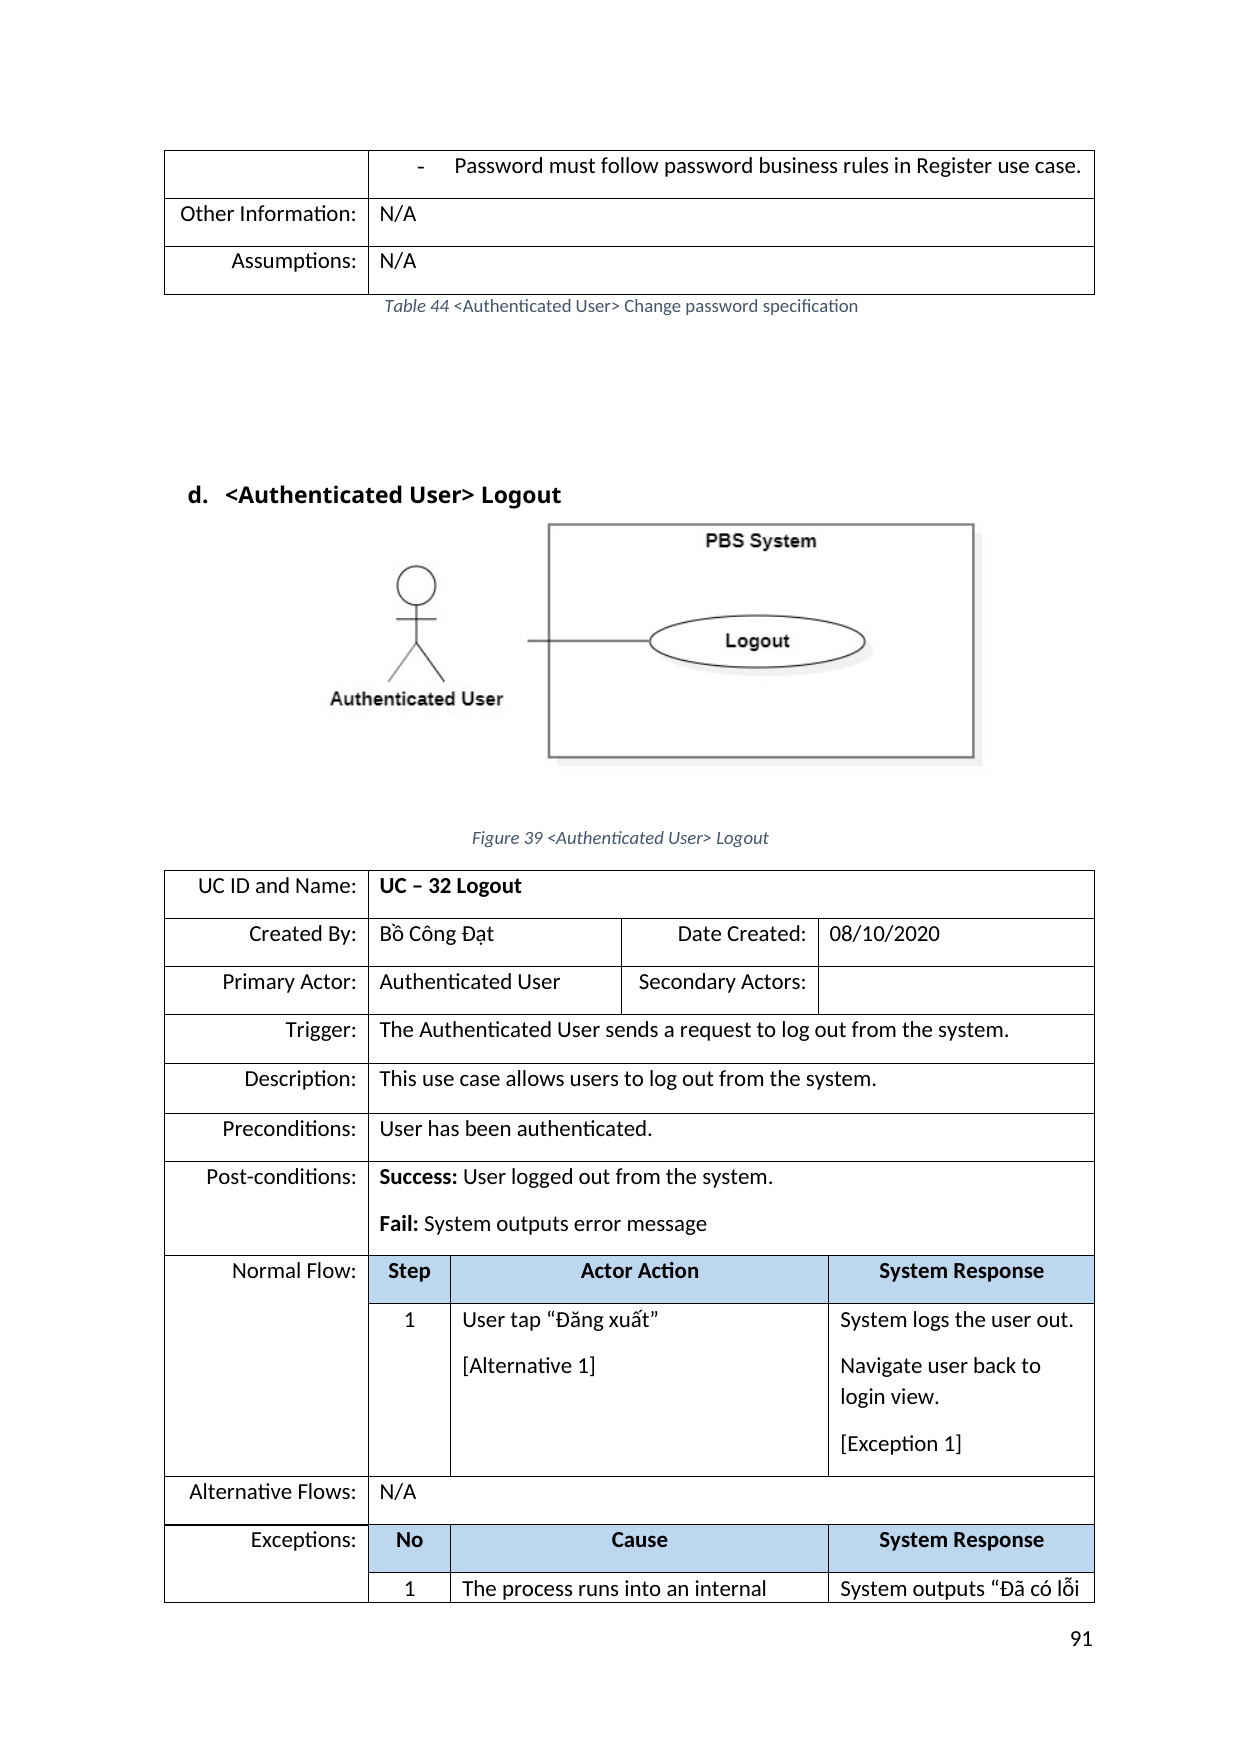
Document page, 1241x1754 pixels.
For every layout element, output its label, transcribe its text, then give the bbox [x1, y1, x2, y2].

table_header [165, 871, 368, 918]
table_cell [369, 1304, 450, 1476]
text Table <Authenticated User> Change password specification [150, 294, 1093, 317]
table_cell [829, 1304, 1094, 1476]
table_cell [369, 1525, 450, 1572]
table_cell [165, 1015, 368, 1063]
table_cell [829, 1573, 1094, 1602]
subtitle <Authenticated User> Logout [187, 479, 1093, 510]
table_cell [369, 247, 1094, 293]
picture [294, 512, 1024, 808]
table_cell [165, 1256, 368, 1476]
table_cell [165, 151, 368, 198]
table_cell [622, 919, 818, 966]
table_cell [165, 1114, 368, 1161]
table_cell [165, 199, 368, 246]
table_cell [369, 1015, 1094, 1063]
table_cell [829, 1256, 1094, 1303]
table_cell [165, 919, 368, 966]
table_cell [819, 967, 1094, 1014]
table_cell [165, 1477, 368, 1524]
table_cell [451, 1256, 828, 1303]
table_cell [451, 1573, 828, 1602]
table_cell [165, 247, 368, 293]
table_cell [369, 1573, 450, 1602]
text Figure 39 <Authenticated User> Logout [150, 827, 1093, 849]
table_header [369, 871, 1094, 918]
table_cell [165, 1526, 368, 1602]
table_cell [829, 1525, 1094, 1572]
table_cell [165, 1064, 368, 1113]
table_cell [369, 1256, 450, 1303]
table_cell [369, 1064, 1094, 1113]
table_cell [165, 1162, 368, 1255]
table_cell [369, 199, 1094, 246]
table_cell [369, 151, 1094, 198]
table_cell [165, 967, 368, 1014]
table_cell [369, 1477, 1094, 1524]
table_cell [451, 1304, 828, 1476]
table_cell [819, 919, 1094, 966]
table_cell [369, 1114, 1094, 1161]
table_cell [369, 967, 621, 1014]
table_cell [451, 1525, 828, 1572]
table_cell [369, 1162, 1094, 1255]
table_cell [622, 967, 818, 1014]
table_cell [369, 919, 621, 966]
